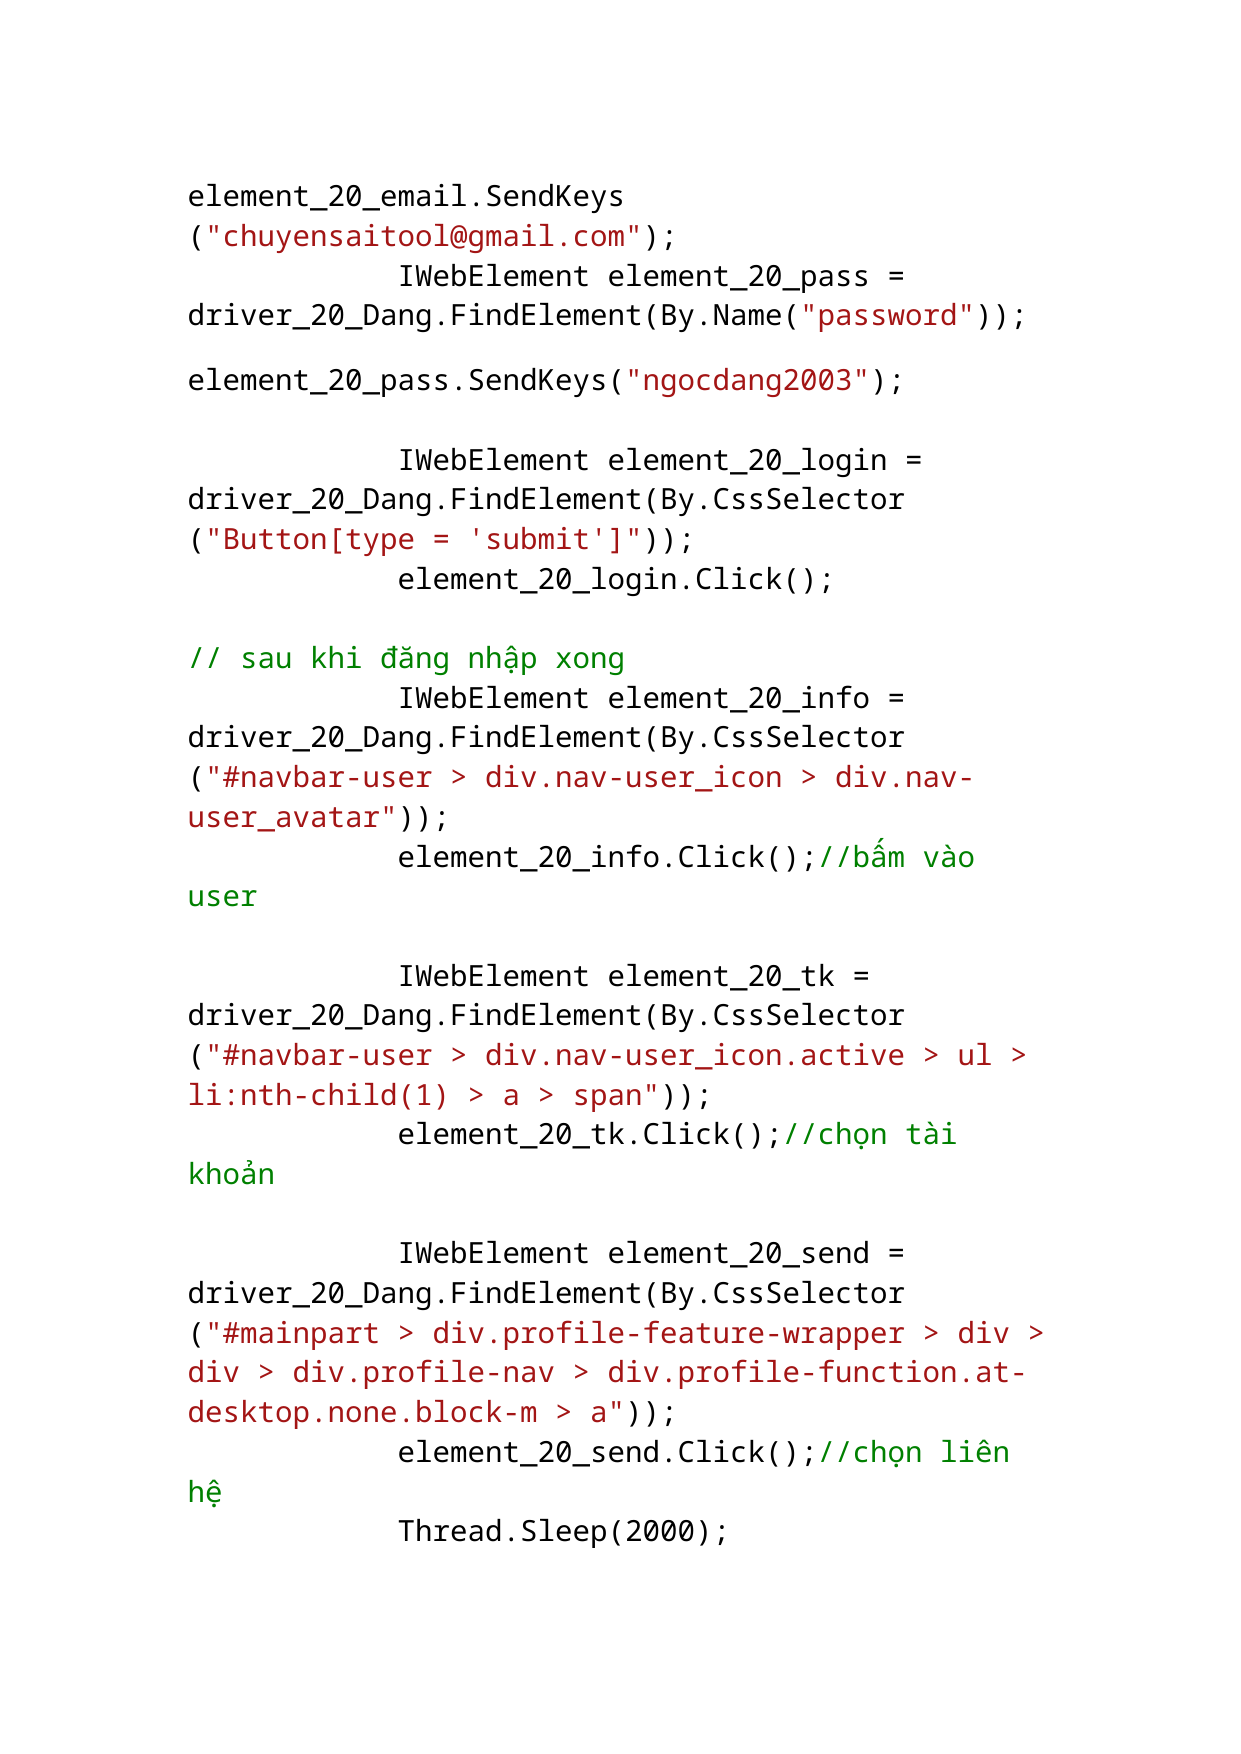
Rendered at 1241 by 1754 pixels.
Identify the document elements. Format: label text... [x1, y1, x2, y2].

text IWebElement element_20_info = driver_20_Dang.FindElement(By.CssSelector("#navbar-user > div.nav-user_icon > div.nav-user_avatar")); [187, 677, 1053, 836]
text element_20_tk.Click();//chọn tài khoản [187, 1114, 1053, 1193]
text IWebElement element_20_pass = driver_20_Dang.FindElement(By.Name("password")); [187, 255, 1053, 334]
text element_20_send.Click();//chọn liên hệ [187, 1431, 1053, 1511]
text IWebElement element_20_tk = driver_20_Dang.FindElement(By.CssSelector("#navbar-user > div.nav-user_icon.active > ul > li:nth-child(1) > a > span")); [187, 955, 1053, 1114]
text element_20_email.SendKeys("chuyensaitool@gmail.com"); [187, 150, 1053, 255]
text element_20_pass.SendKeys("ngocdang2003"); [187, 334, 1053, 399]
text element_20_login.Click(); [187, 558, 1053, 598]
text IWebElement element_20_login = driver_20_Dang.FindElement(By.CssSelector("Button[type = 'submit']")); [187, 439, 1053, 558]
text // sau khi đăng nhập xong [187, 637, 1053, 677]
text element_20_info.Click();//bấm vào user [187, 836, 1053, 915]
text IWebElement element_20_send = driver_20_Dang.FindElement(By.CssSelector("#mainpart > div.profile-feature-wrapper > div > div > div.profile-nav > div.profile-function.at-desktop.none.block-m > a")); [187, 1233, 1053, 1431]
text Thread.Sleep(2000); [187, 1511, 1053, 1550]
